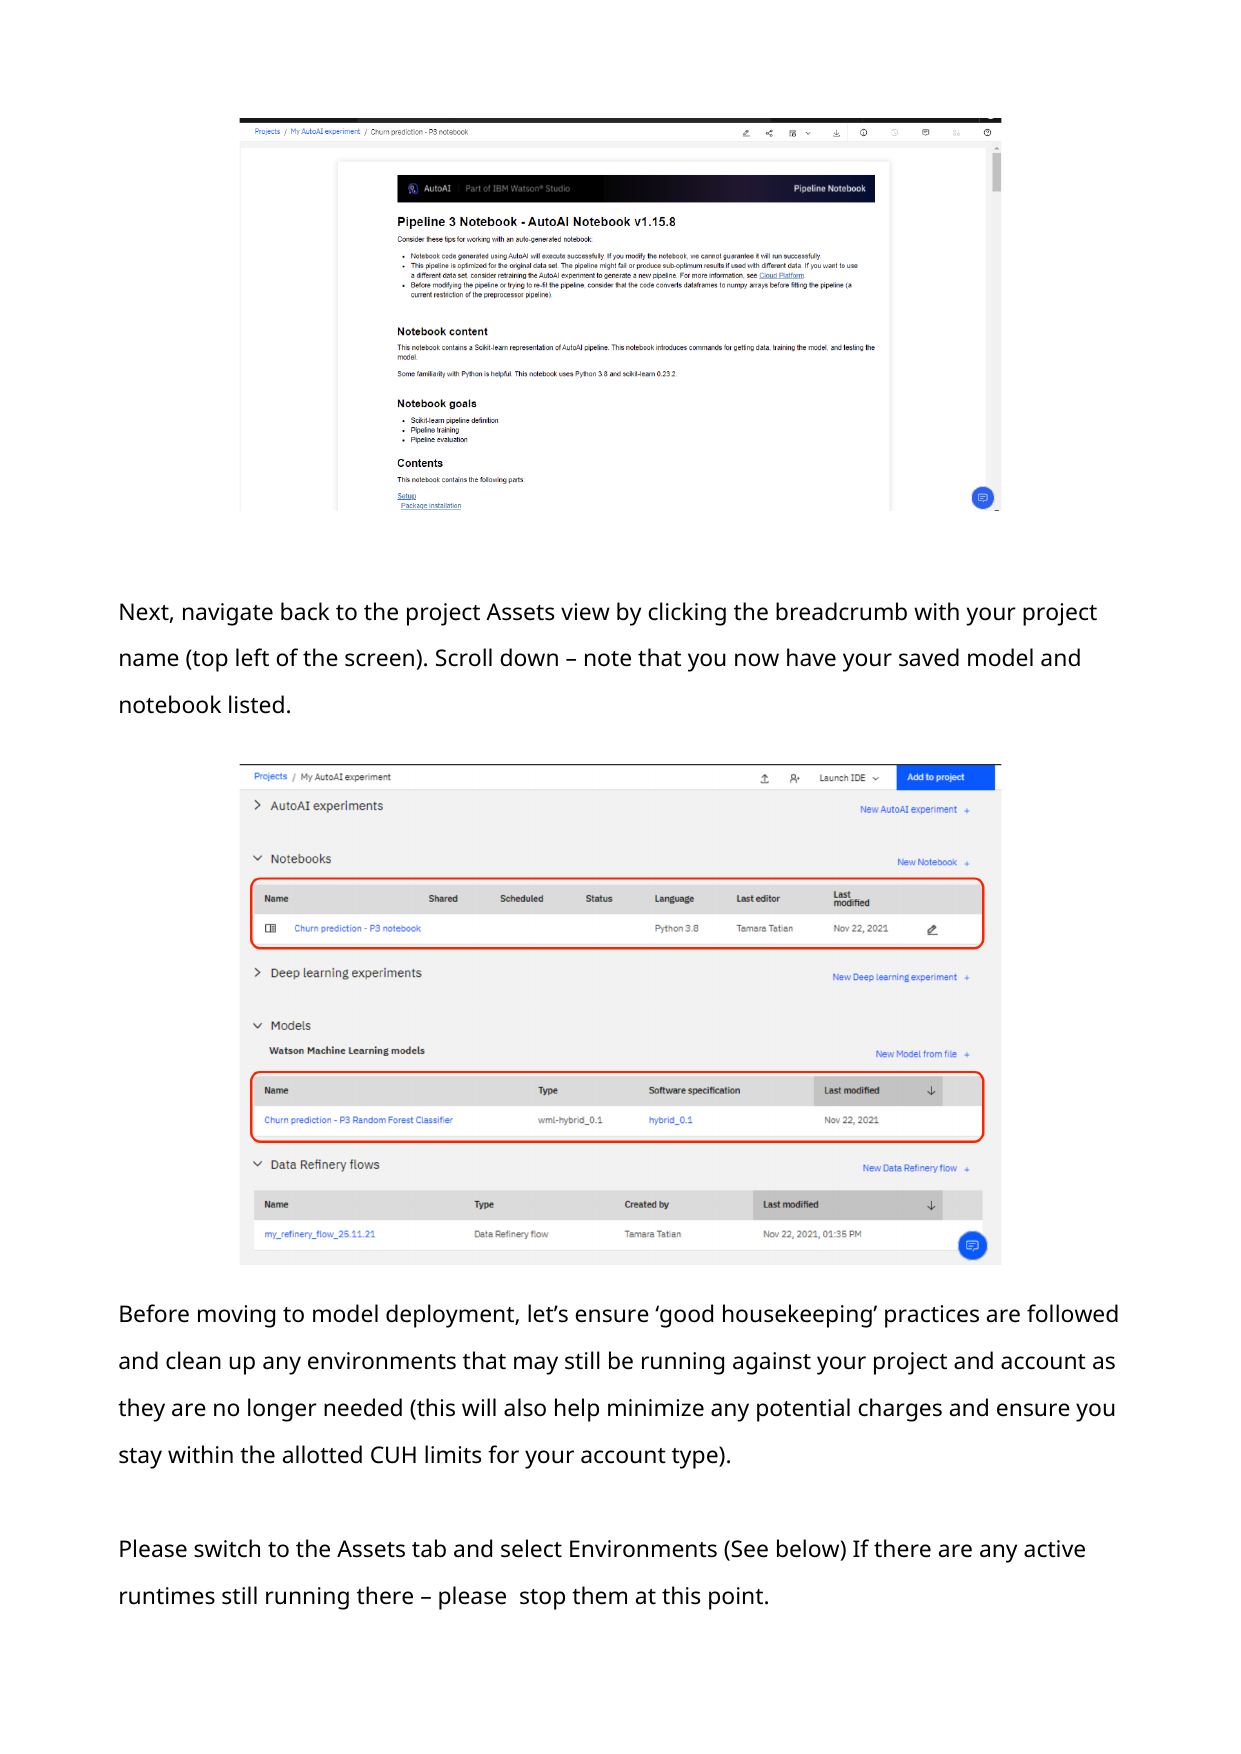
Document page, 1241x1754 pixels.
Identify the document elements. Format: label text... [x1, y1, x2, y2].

text Before moving to model deployment, let’s ensure ‘good housekeeping’ practices are followed and clean up any environments that may still be running against your project and account as they are no longer needed (this will also help minimize any potential charges and ensure you stay within the allotted CUH limits for your account type). [118, 1298, 1122, 1470]
text Please switch to the Assets tab and select Environments (See below) If there are any active runtimes still running there – please stop them at this point. [118, 1533, 1122, 1611]
picture [239, 764, 1002, 1265]
picture [239, 118, 1002, 511]
text Next, navigate back to the project Assets view by clicking the breadcrumb with your project name (top left of the screen). Scroll down – note that you now have your saved model and notebook listed. [118, 596, 1122, 721]
